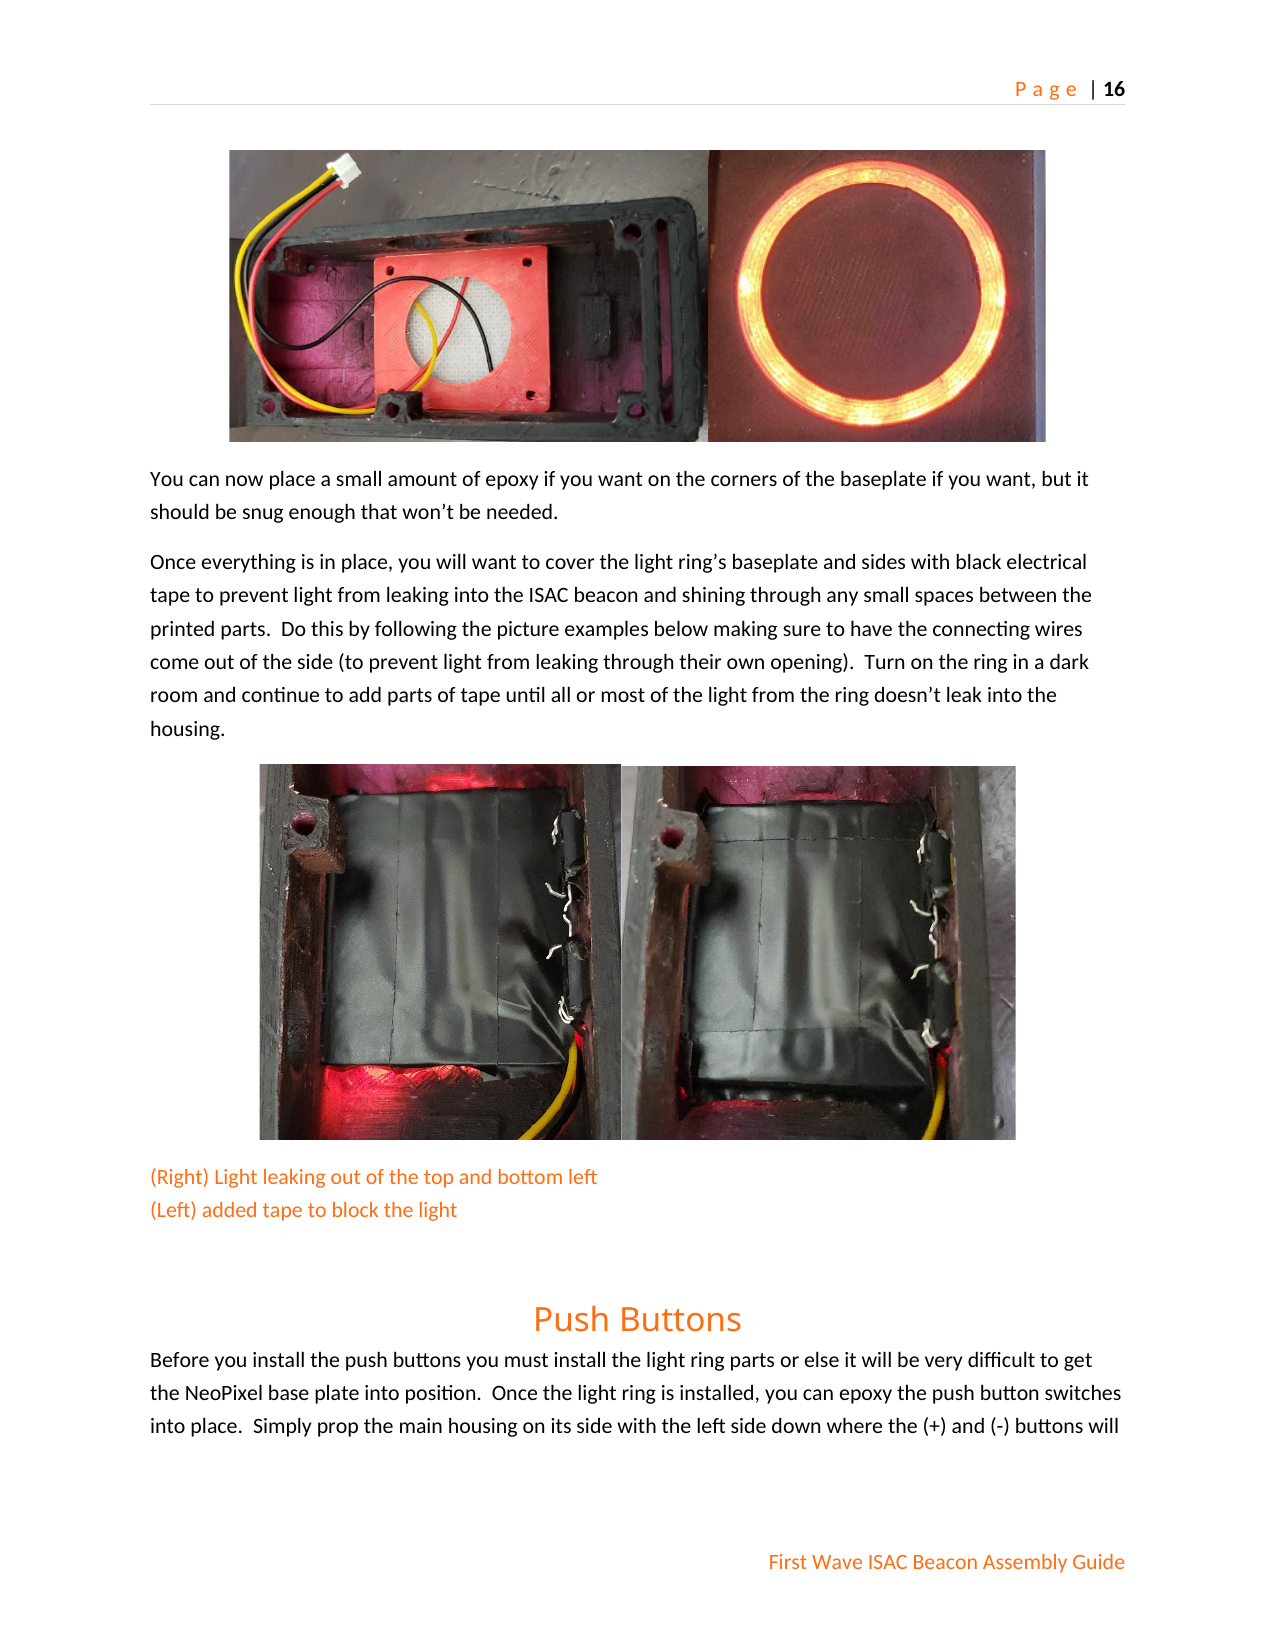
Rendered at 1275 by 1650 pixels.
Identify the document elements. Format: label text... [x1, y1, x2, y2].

picture [259, 764, 1016, 1140]
subtitle Push Buttons [150, 1296, 1125, 1342]
text You can now place a small amount of epoxy if you want on the corners of the baseplate if you want, but it should be snug enough that won’t be needed. [150, 465, 1125, 525]
picture [229, 150, 1046, 442]
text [150, 1346, 1125, 1439]
text Once everything is in place, you will want to cover the light ring’s baseplate and sides with black electrical tape to prevent light from leaking into the ISAC beacon and shining through any small spaces between the printed parts. Do this by following the picture examples below making sure to have the connecting wires come out of the side (to prevent light from leaking through their own opening). Turn on the ring in a dark room and continue to add parts of tape until all or most of the light from the ring doesn’t leak into the housing. [150, 548, 1125, 741]
text (Right) Light leaking out of the top and bottom left (Left) added tape to block the light [150, 1163, 1125, 1223]
